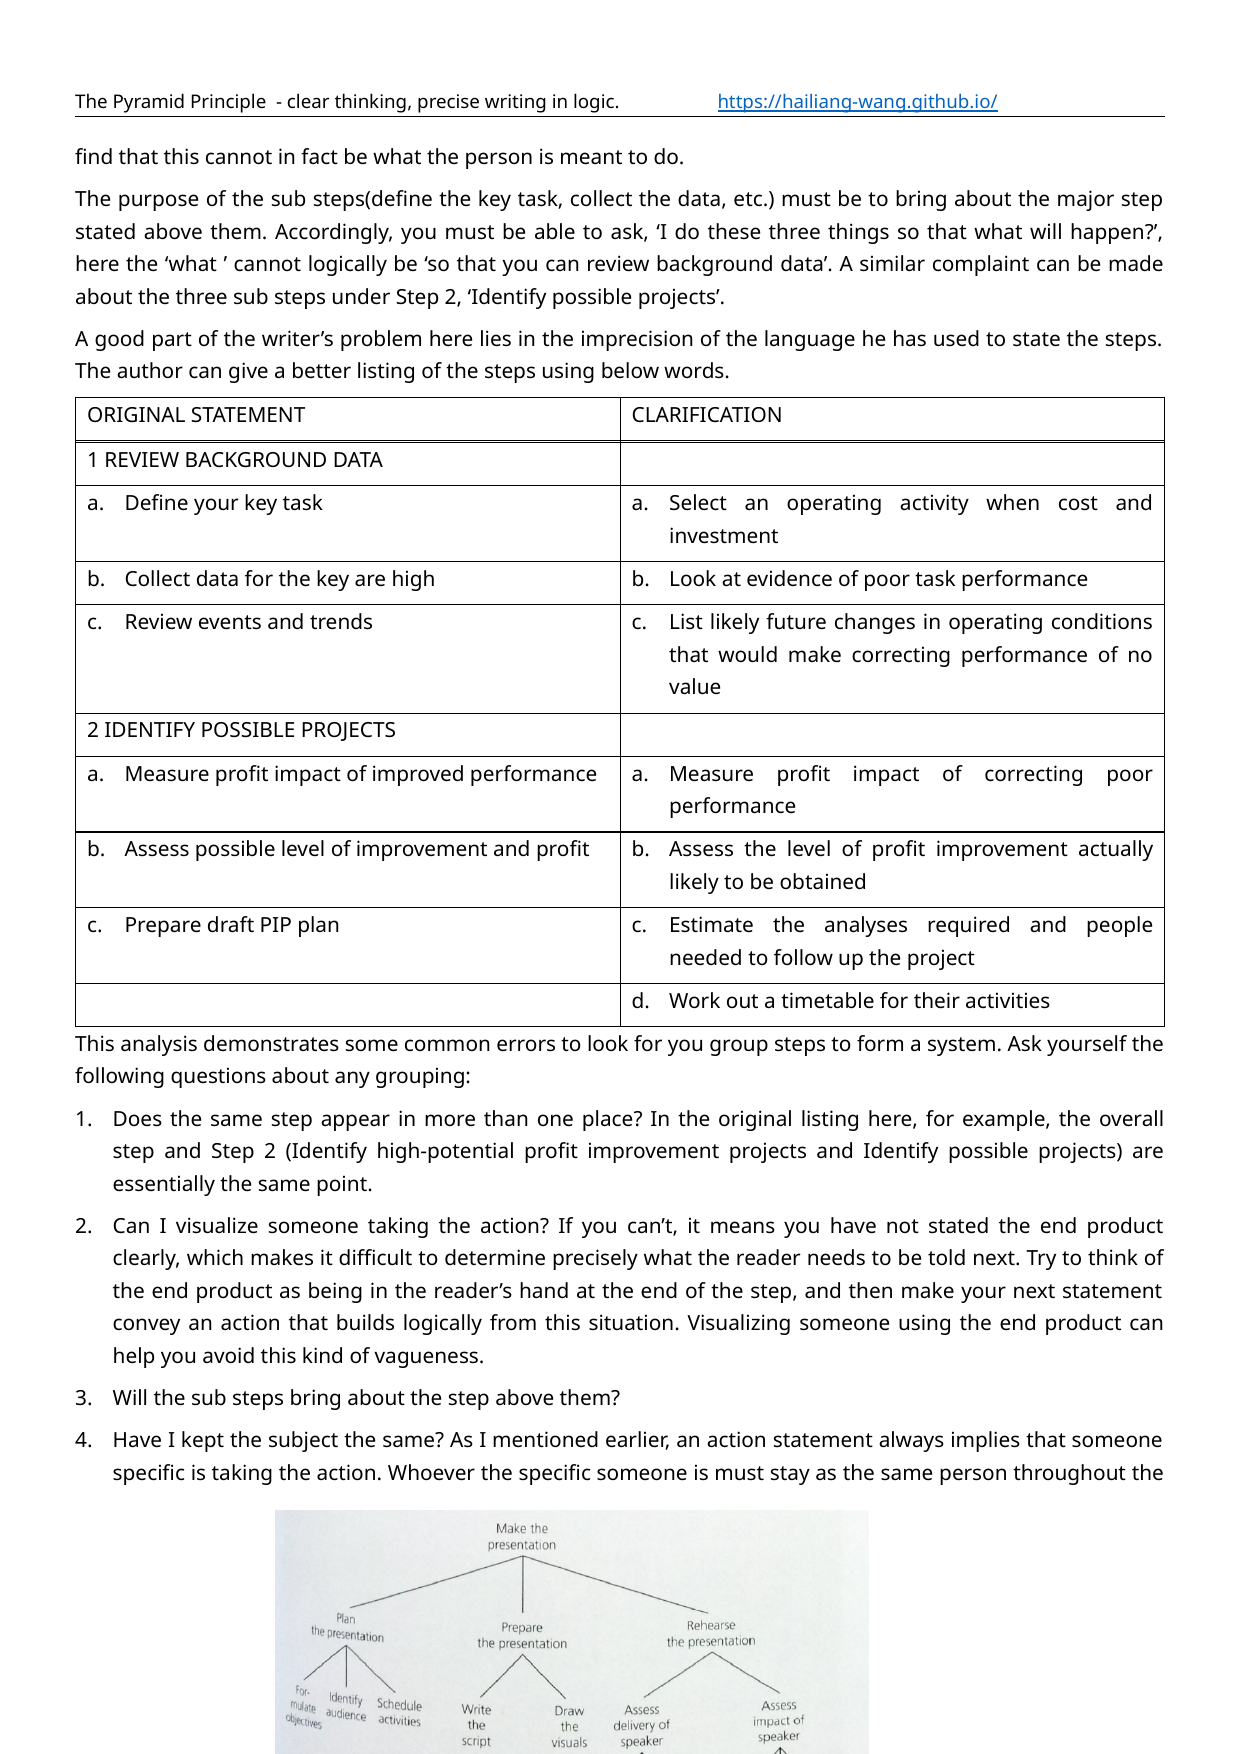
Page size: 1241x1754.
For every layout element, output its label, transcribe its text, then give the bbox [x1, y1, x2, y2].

list Can I visualize someone taking the action? If you can’t, it means you have not stated the end product clearly, which makes it difficult to determine precisely what the reader needs to be told next. Try to think of the end product as being in the reader’s hand at the end of the step, and then make your next statement convey an action that builds logically from this situation. Visualizing someone using the end product can help you avoid this kind of vagueness. [75, 1209, 1165, 1372]
table_header ORIGINAL STATEMENT [76, 398, 620, 440]
picture [275, 1510, 869, 1754]
table_cell Measure profit impact of improved performance [76, 757, 620, 831]
list Will the sub steps bring about the step above them? [75, 1381, 1165, 1414]
table_header CLARIFICATION [621, 398, 1164, 440]
text The purpose of the sub steps(define the key task, collect the data, etc.) must be to bring about the major step stated above them. Accordingly, you must be able to ask, ‘I do these three things so that what will happen?’, here the ‘what ’ cannot logically be ‘so that you can review background data’. A similar complaint can be made about the three sub steps under Step 2, ‘Identify possible projects’. [75, 182, 1165, 312]
table_cell Assess possible level of improvement and profit [76, 833, 620, 907]
table_cell [76, 984, 620, 1026]
table_cell [621, 714, 1164, 756]
table_cell [621, 443, 1164, 485]
text This analysis demonstrates some common errors to look for you group steps to form a system. Ask yourself the following questions about any grouping: [75, 1027, 1165, 1092]
table_cell Work out a timetable for their activities [621, 984, 1164, 1026]
table_cell Estimate the analyses required and people needed to follow up the project [621, 908, 1164, 983]
table_cell Measure profit impact of correcting poor performance [621, 757, 1164, 831]
table_cell 2 IDENTIFY POSSIBLE PROJECTS [76, 714, 620, 756]
table_cell Select an operating activity when cost and investment [621, 486, 1164, 561]
list Does the same step appear in more than one place? In the original listing here, for example, the overall step and Step 2 (Identify high-potential profit improvement projects and Identify possible projects) are essentially the same point. [75, 1102, 1165, 1199]
table_cell Prepare draft PIP plan [76, 908, 620, 983]
table_cell Define your key task [76, 486, 620, 561]
table_cell List likely future changes in operating conditions that would make correcting performance of no value [621, 605, 1164, 712]
table_cell Look at evidence of poor task performance [621, 562, 1164, 604]
table_cell Collect data for the key are high [76, 562, 620, 604]
table_cell Assess the level of profit improvement actually likely to be obtained [621, 833, 1164, 907]
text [75, 140, 1165, 173]
text A good part of the writer’s problem here lies in the imprecision of the language he has used to state the steps. The author can give a better listing of the steps using below words. [75, 322, 1165, 387]
table_cell Review events and trends [76, 605, 620, 712]
table_cell 1 REVIEW BACKGROUND DATA [76, 443, 620, 485]
